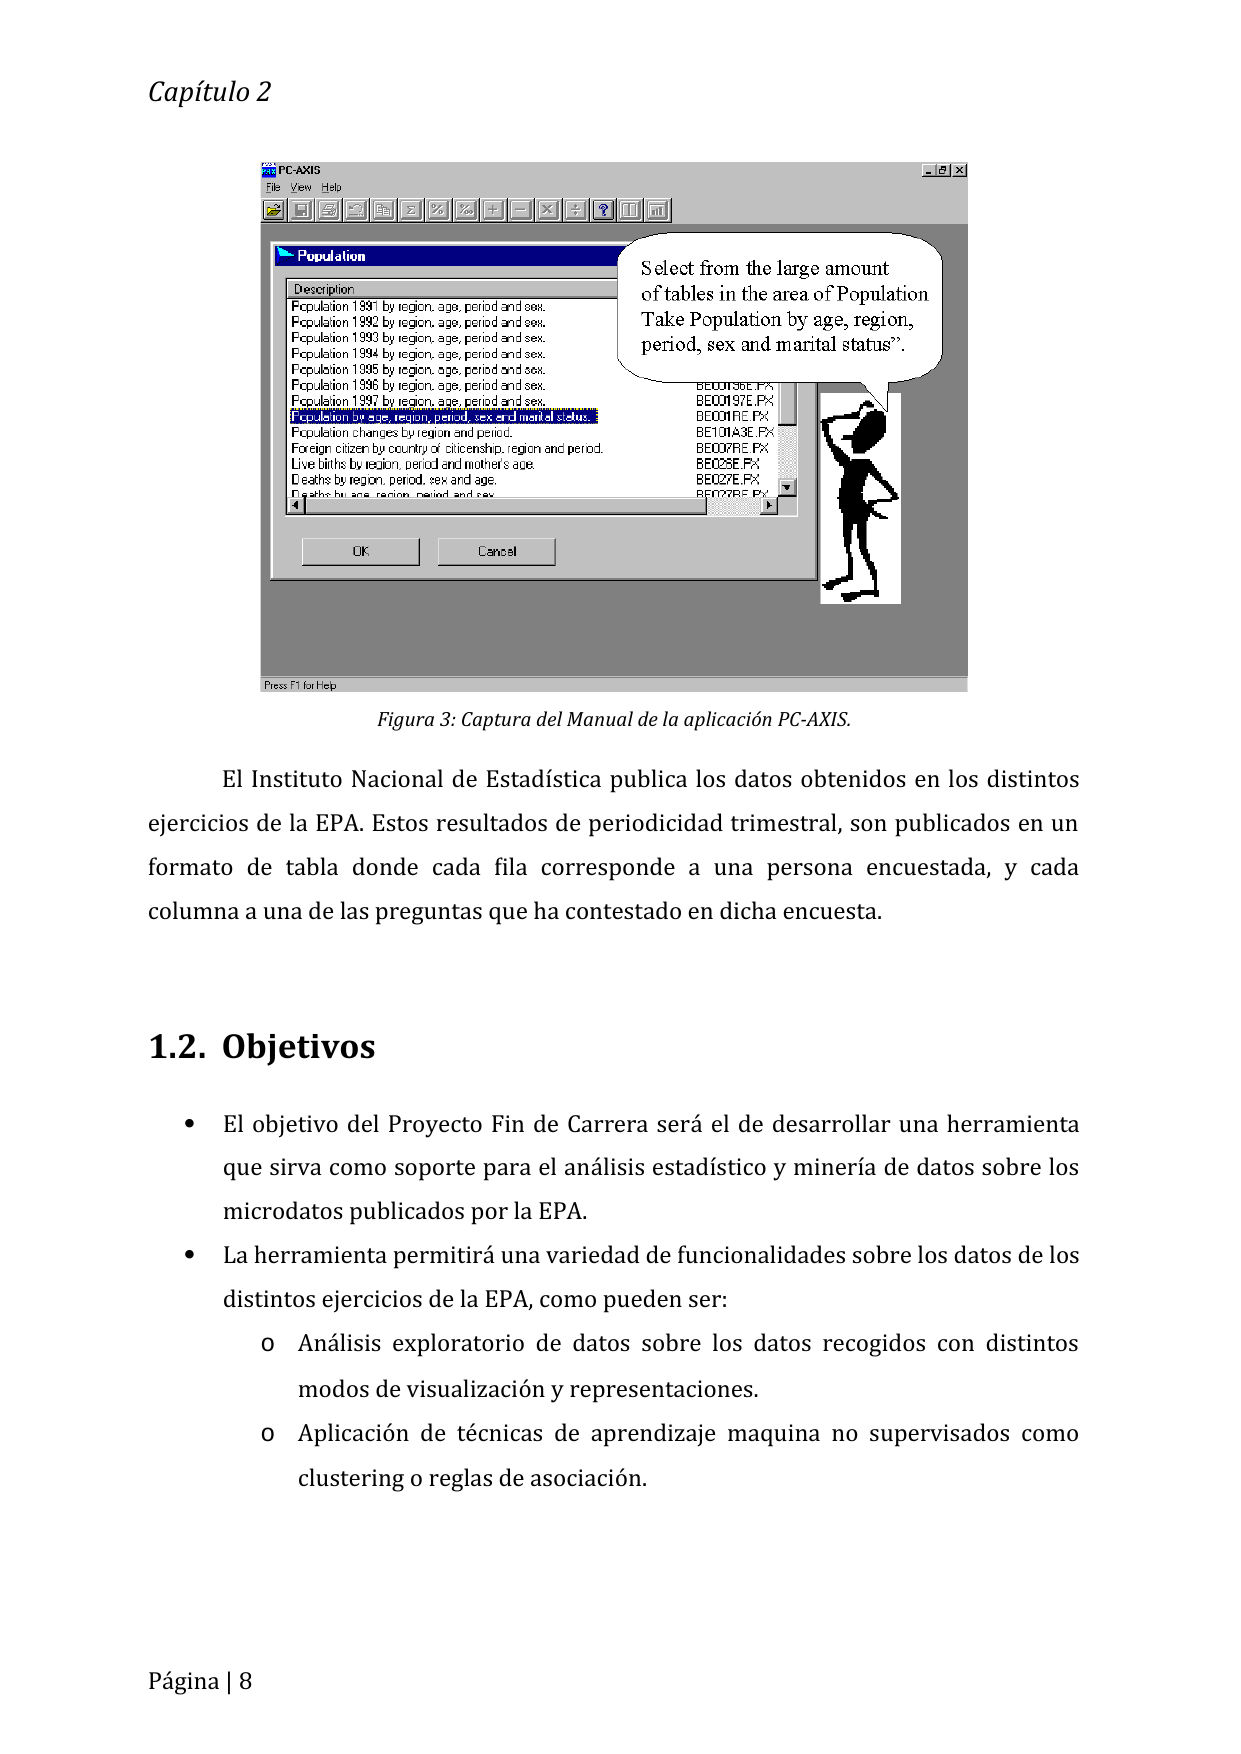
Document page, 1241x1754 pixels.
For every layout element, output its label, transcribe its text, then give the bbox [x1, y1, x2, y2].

text El Instituto Nacional de Estadística publica los datos obtenidos en los distintos ejercicios de la EPA. Estos resultados de periodicidad trimestral, son publicados en un formato de tabla donde cada fila corresponde a una persona encuestada, y cada columna a una de las preguntas que ha contestado en dicha encuesta. [148, 764, 1081, 925]
list Análisis exploratorio de datos sobre los datos recogidos con distintos modos de visualización y representaciones. [260, 1327, 1081, 1403]
text Objetivos [148, 1025, 1081, 1067]
list El objetivo del Proyecto Fin de Carrera será el de desarrollar una herramienta que sirva como soporte para el análisis estadístico y minería de datos sobre los microdatos publicados por la EPA. [185, 1108, 1081, 1225]
list Aplicación de técnicas de aprendizaje maquina no supervisados como clustering o reglas de asociación. [260, 1417, 1081, 1492]
picture [260, 162, 968, 692]
list La herramienta permitirá una variedad de funcionalidades sobre los datos de los distintos ejercicios de la EPA, como pueden ser: [185, 1240, 1081, 1313]
